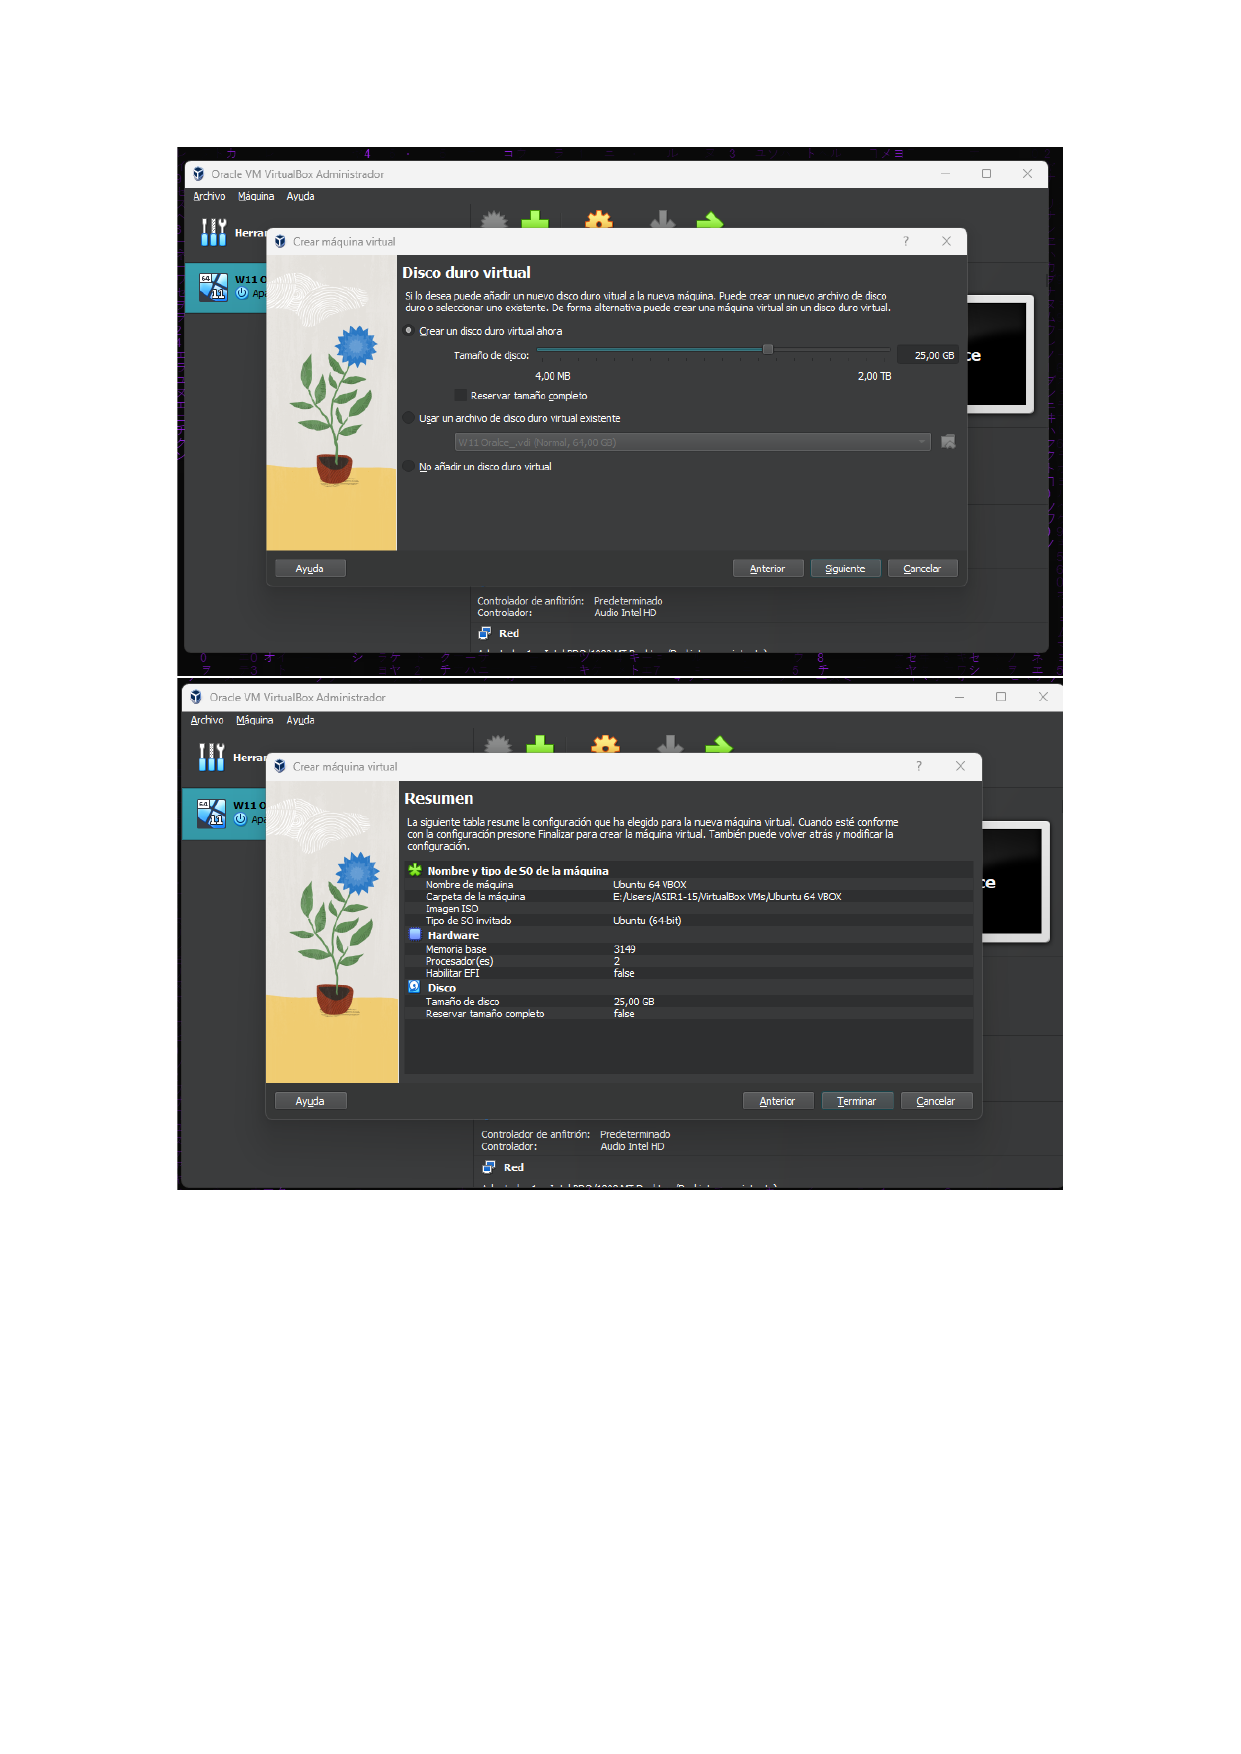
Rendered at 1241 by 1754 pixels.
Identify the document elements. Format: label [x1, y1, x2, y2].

picture [177, 678, 1063, 1190]
picture [177, 147, 1063, 676]
